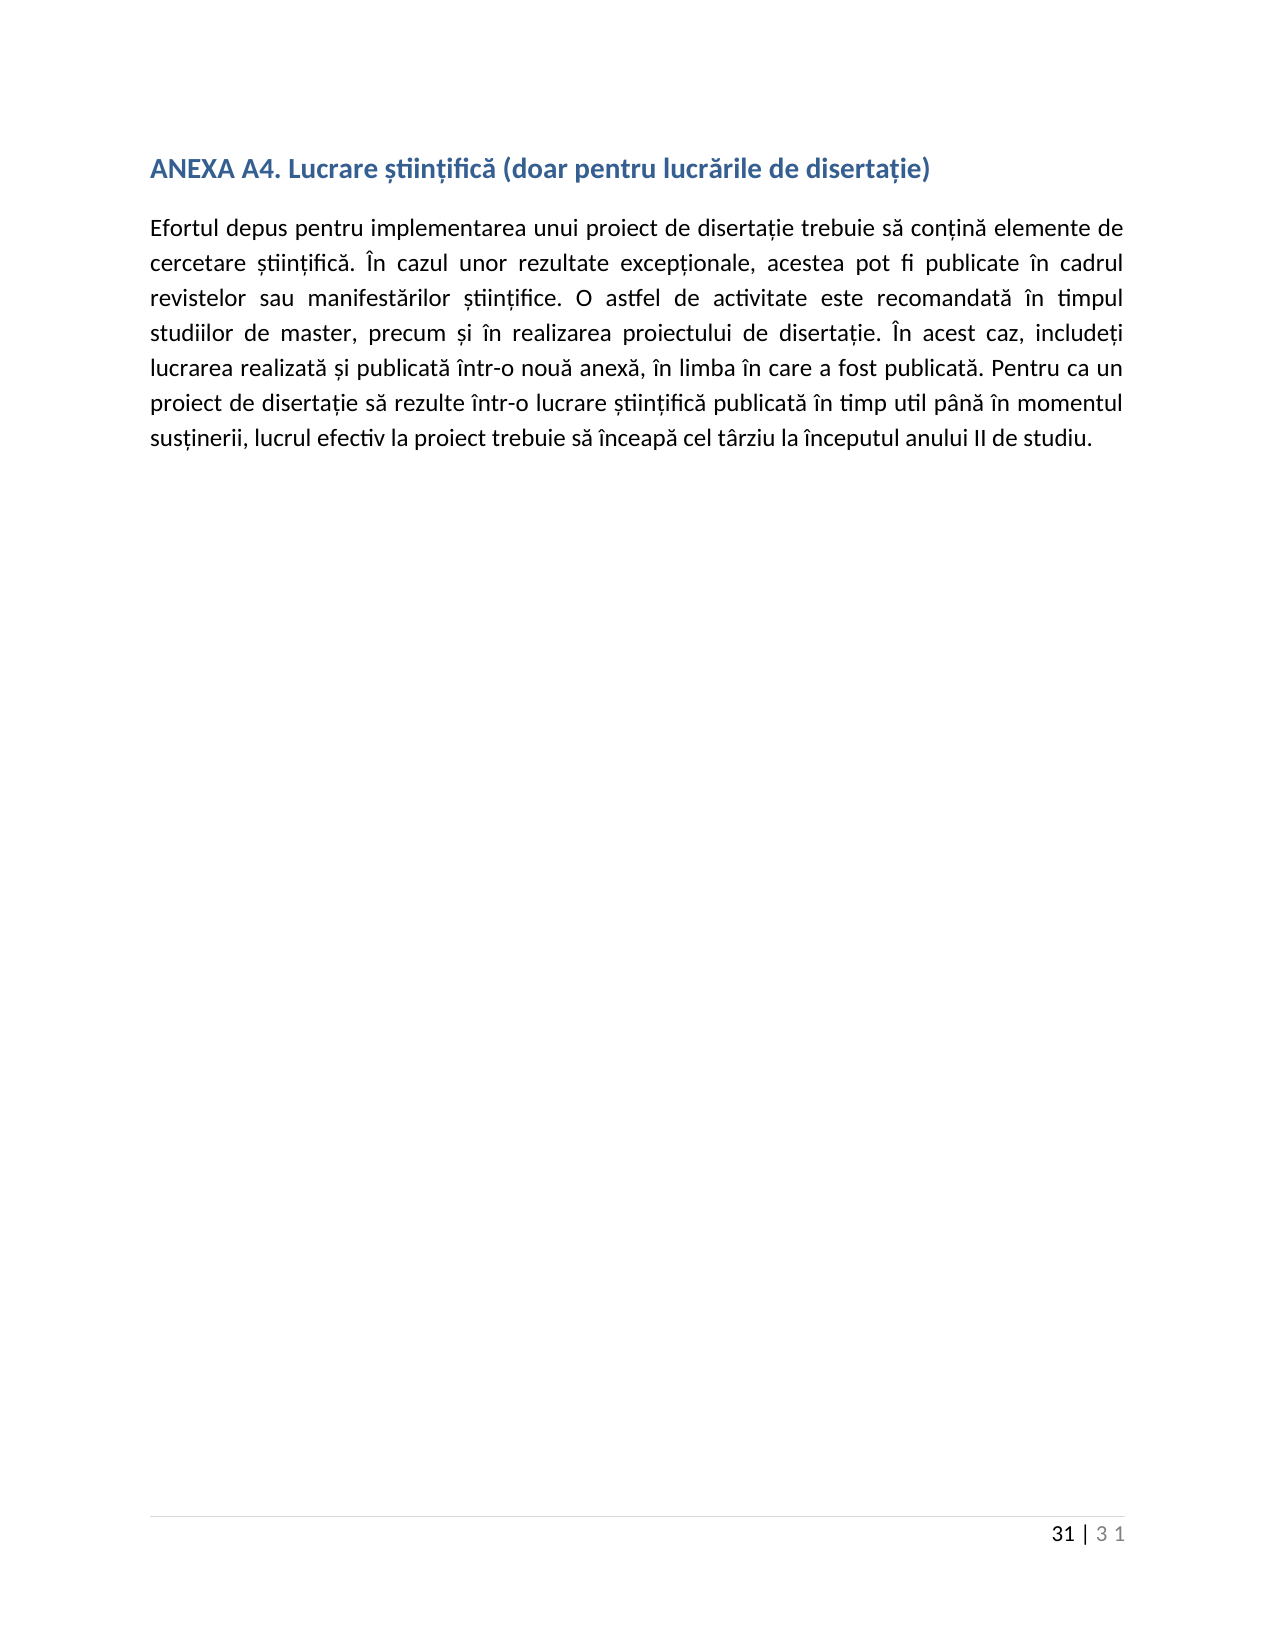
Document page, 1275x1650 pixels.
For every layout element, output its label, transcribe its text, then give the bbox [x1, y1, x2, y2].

text Efortul depus pentru implementarea unui proiect de disertație trebuie să conțină elemente de cercetare științifică. În cazul unor rezultate excepționale, acestea pot fi publicate în cadrul revistelor sau manifestărilor științifice. O astfel de activitate este recomandată în timpul studiilor de master, precum și în realizarea proiectului de disertație. În acest caz, includeți lucrarea realizată și publicată într-o nouă anexă, în limba în care a fost publicată. Pentru ca un proiect de disertație să rezulte într-o lucrare științifică publicată în timp util până în momentul susținerii, lucrul efectiv la proiect trebuie să înceapă cel târziu la începutul anului II de studiu. [150, 212, 1125, 452]
subtitle ANEXA A4. Lucrare științifică (doar pentru lucrările de disertație) [150, 150, 1125, 186]
